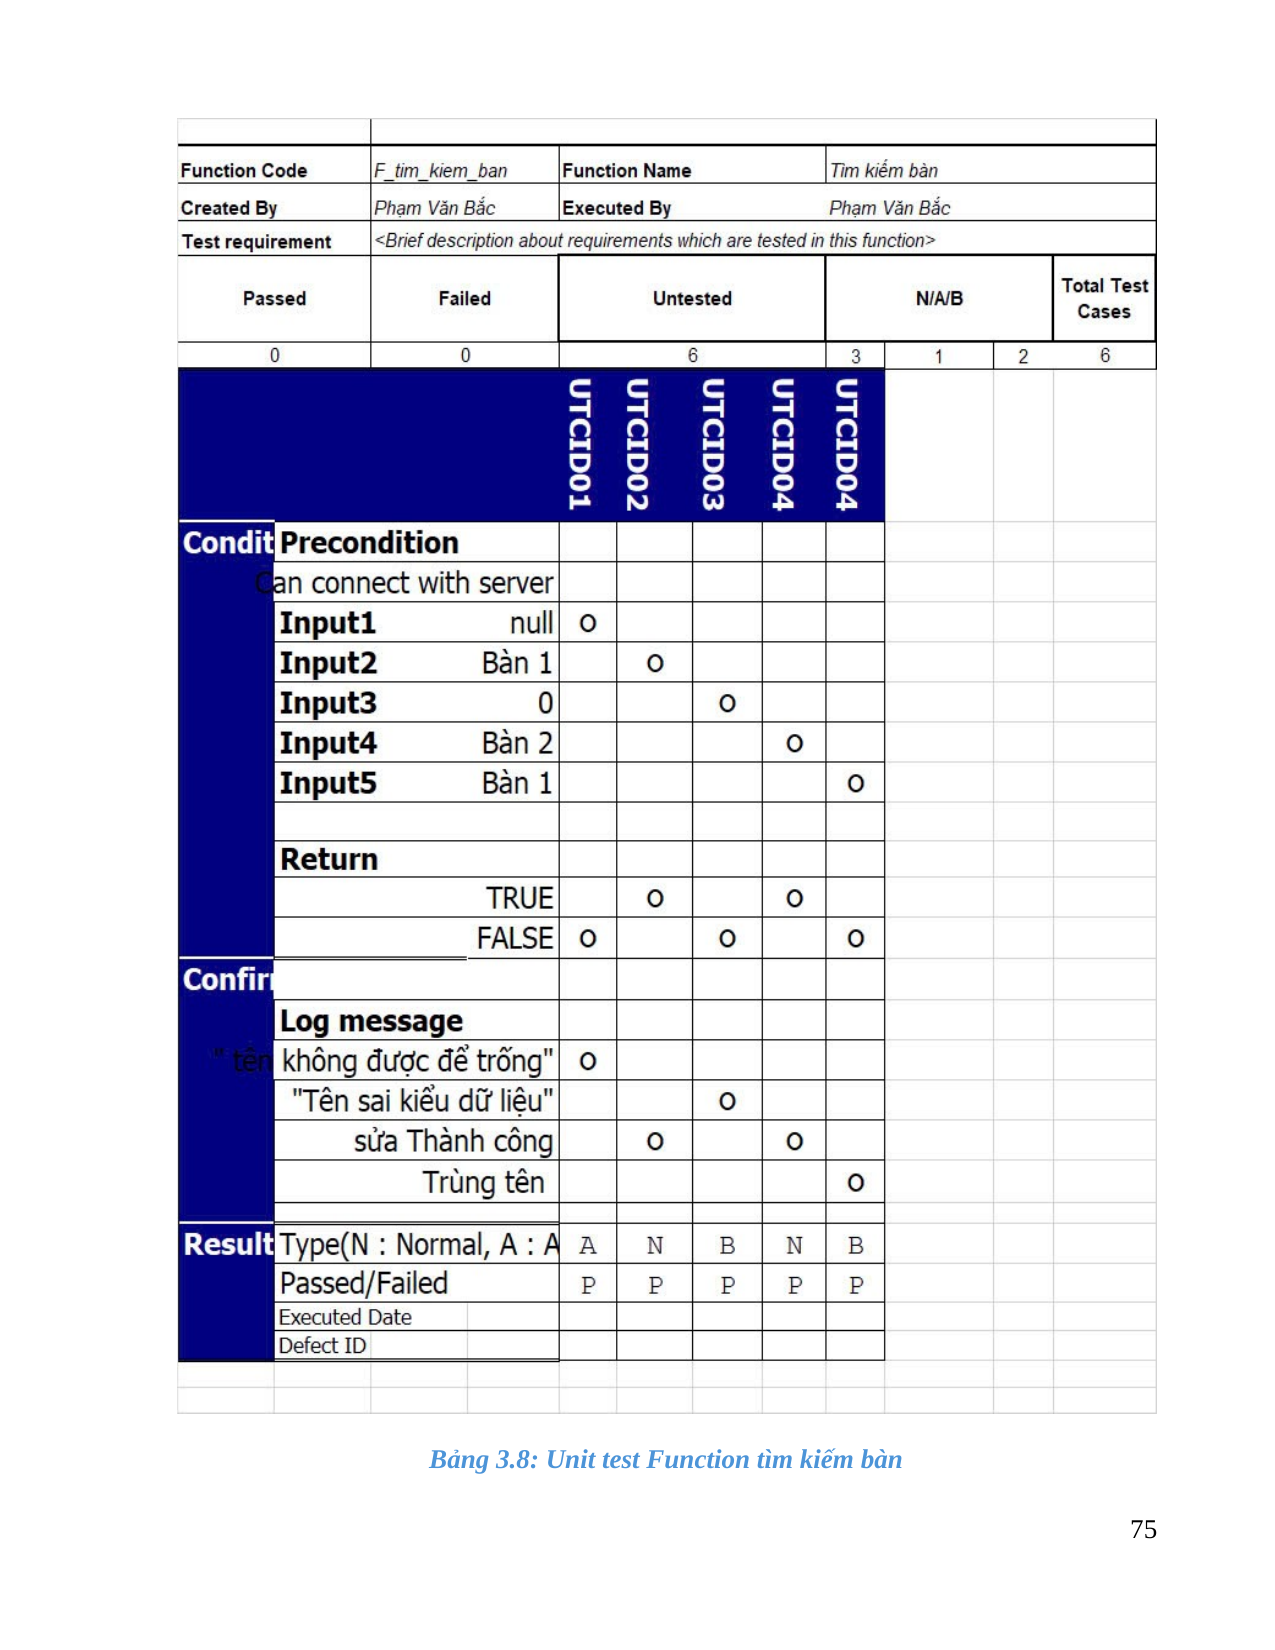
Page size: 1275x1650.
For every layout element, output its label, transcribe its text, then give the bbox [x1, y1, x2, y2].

picture [177, 118, 1157, 1414]
text Bảng 3.8: Unit test Function tìm kiếm bàn [177, 1443, 1157, 1474]
